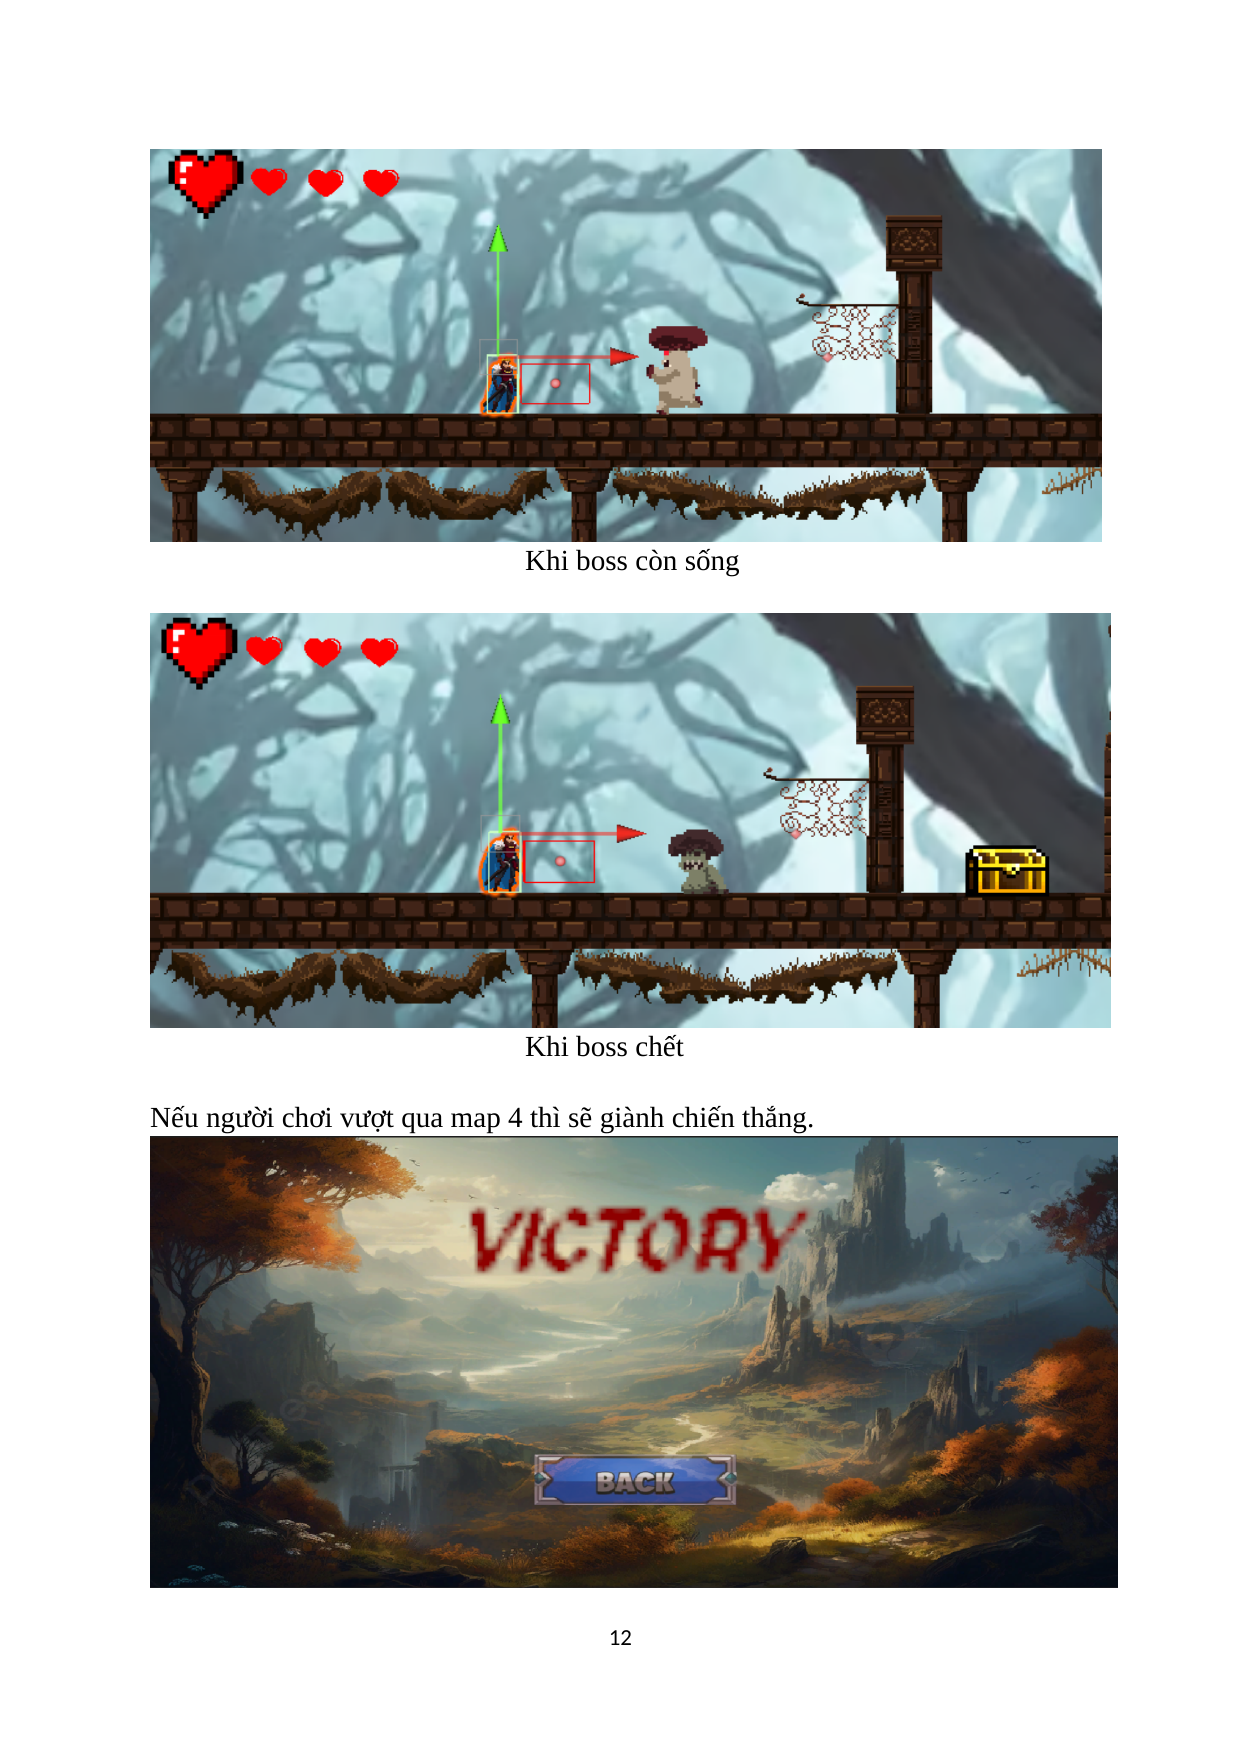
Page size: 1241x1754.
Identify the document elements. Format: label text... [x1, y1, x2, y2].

text Khi boss chết [150, 1029, 1090, 1063]
picture [150, 1136, 1118, 1588]
picture [150, 149, 1102, 542]
text Nếu người chơi vượt qua map 4 thì sẽ giành chiến thắng. [150, 1101, 1090, 1134]
text Khi boss còn sống [150, 543, 1090, 577]
picture [150, 613, 1111, 1028]
